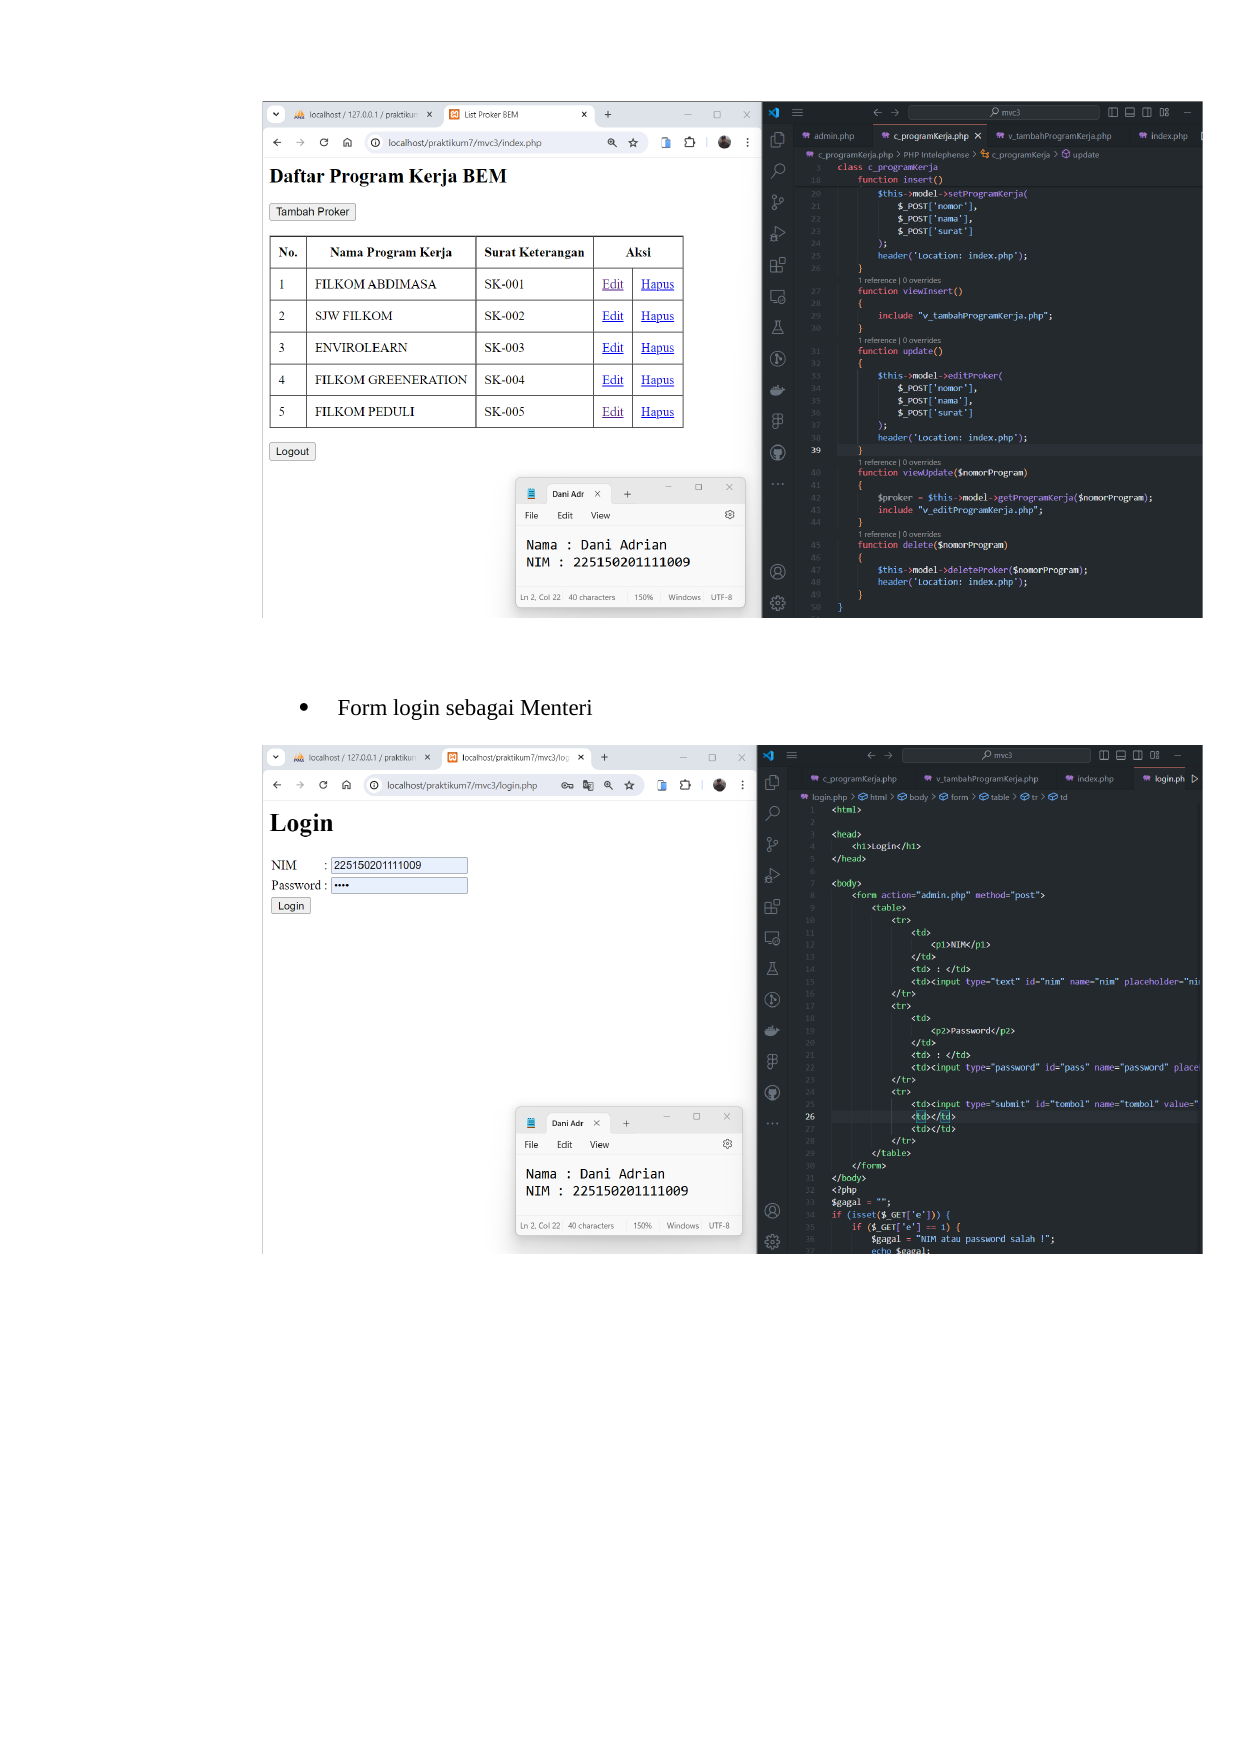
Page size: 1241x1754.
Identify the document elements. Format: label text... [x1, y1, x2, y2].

picture [262, 101, 1203, 618]
list Form login sebagai Menteri [300, 694, 1090, 720]
picture [262, 745, 1203, 1254]
